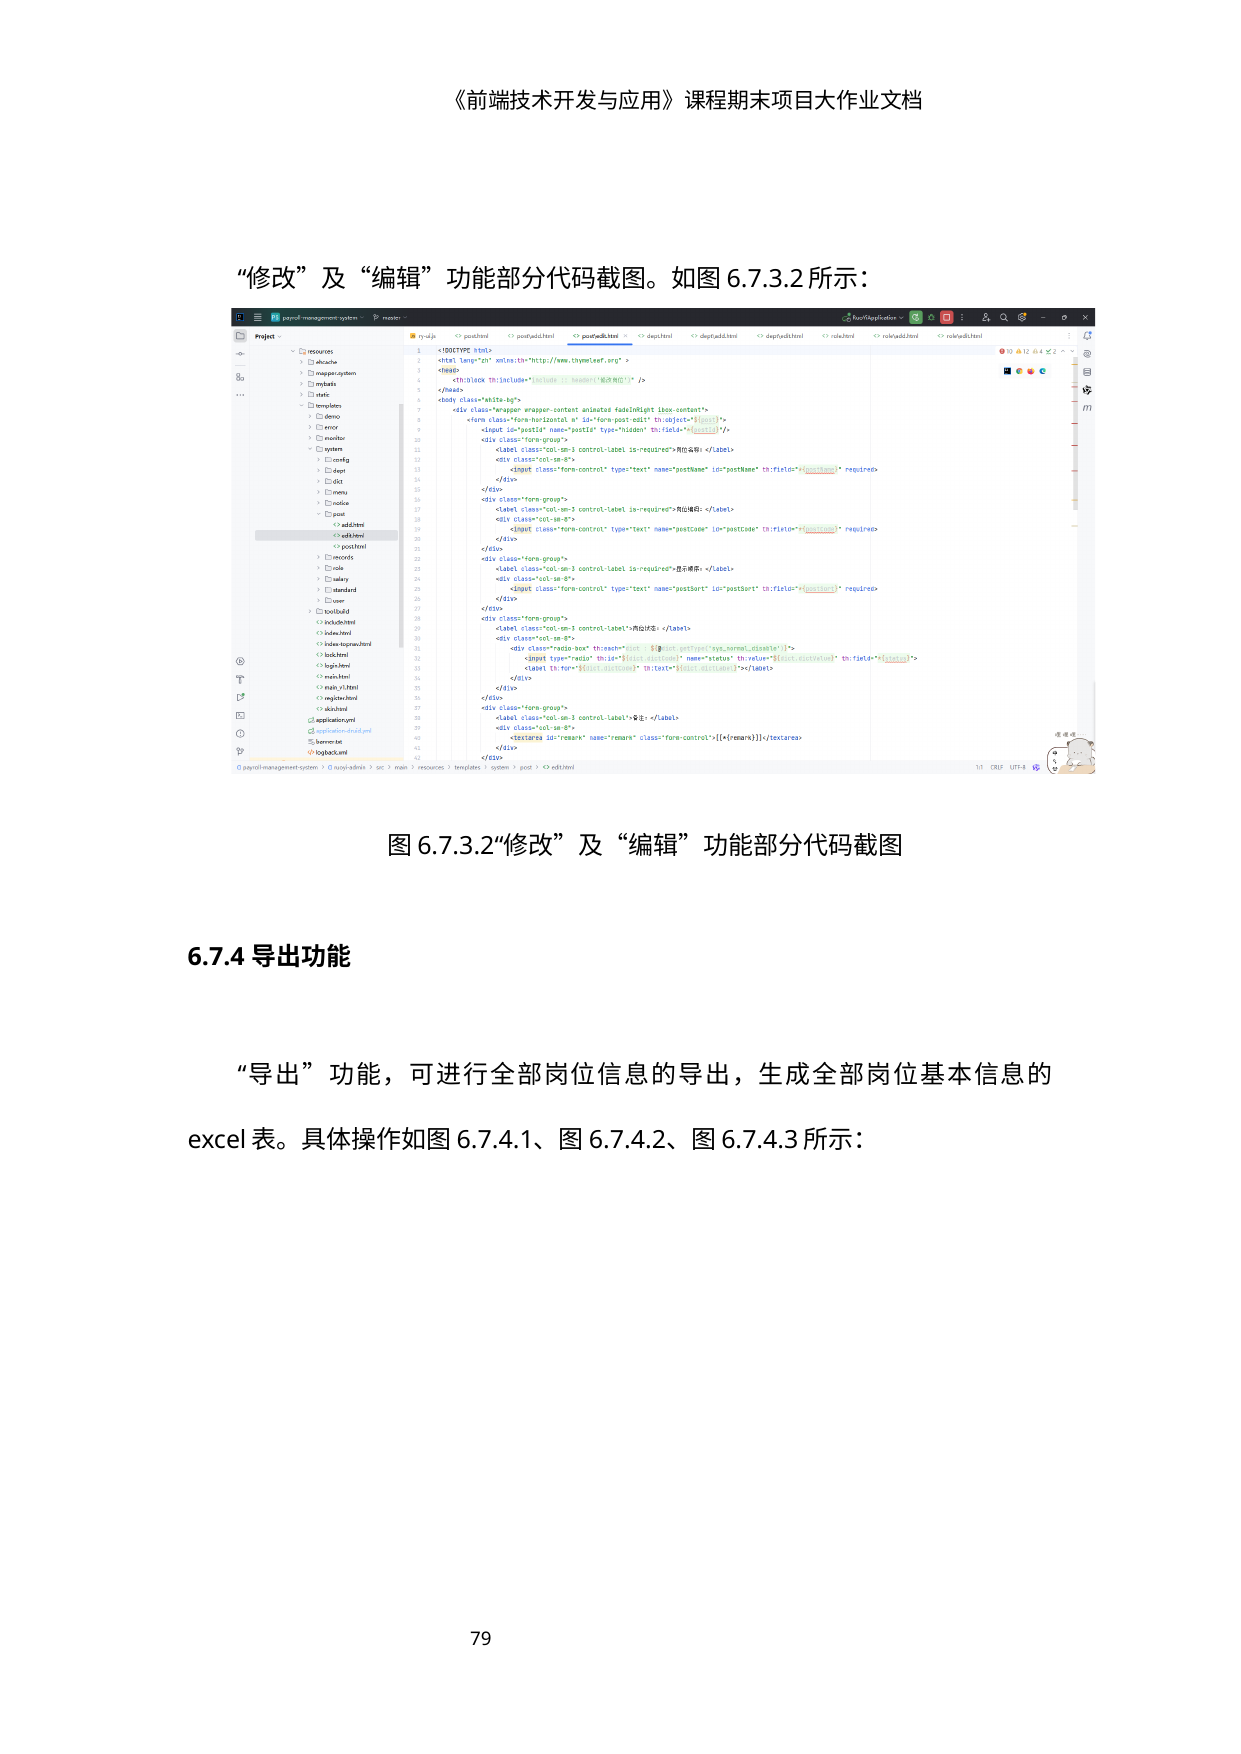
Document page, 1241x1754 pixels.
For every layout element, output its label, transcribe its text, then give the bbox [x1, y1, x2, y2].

text “修改”及“编辑”功能部分代码截图。如图6.7.3.2所示： [187, 244, 1053, 309]
text 图6.7.3.2“修改”及“编辑”功能部分代码截图 [187, 811, 1053, 876]
text “导出”功能，可进行全部岗位信息的导出，生成全部岗位基本信息的excel表。具体操作如图6.7.4.1、图6.7.4.2、图6.7.4.3所示： [187, 1040, 1053, 1170]
picture [231, 308, 1096, 774]
subtitle 6.7.4 导出功能 [187, 922, 1053, 987]
